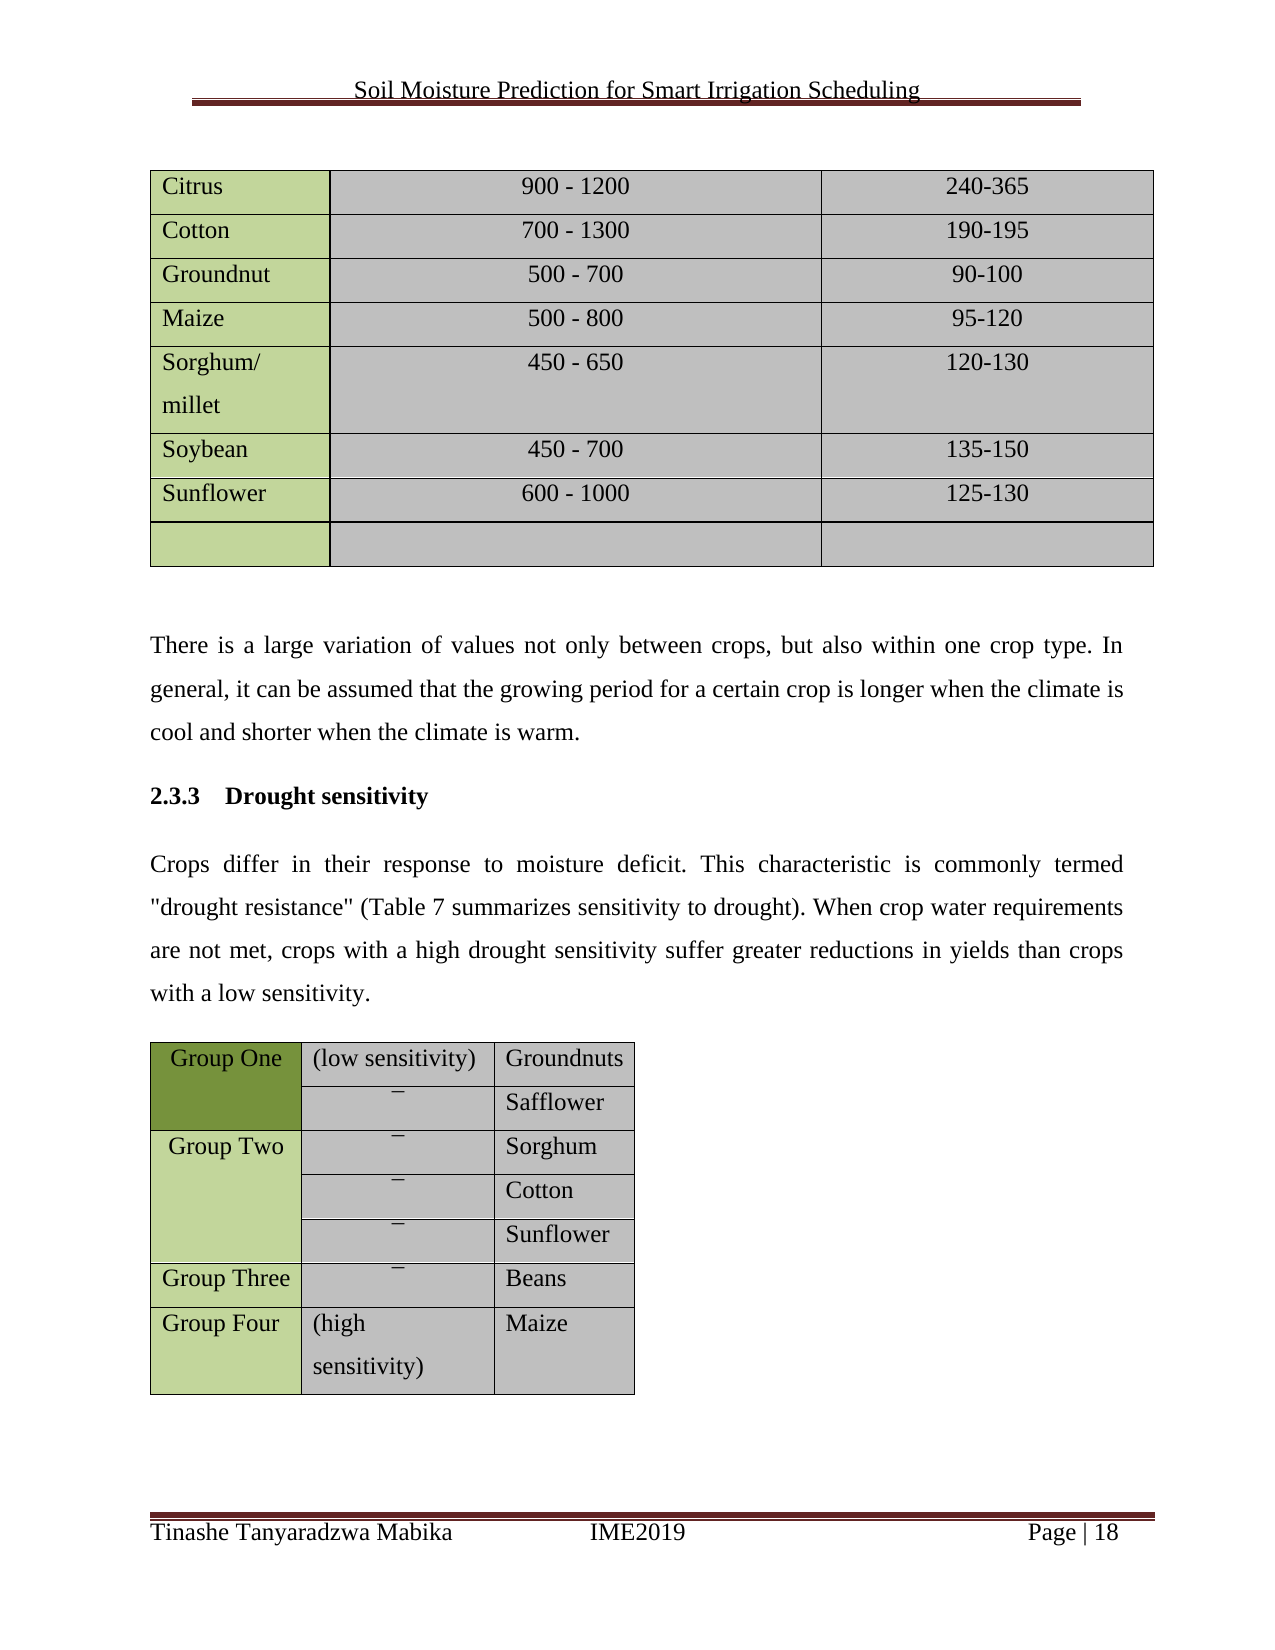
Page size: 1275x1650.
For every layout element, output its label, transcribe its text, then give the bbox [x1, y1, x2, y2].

table_cell [331, 523, 821, 566]
table_cell Group Two [151, 1131, 301, 1262]
table_cell Group Four [151, 1308, 301, 1394]
table_cell 125-130 [822, 479, 1153, 521]
table_cell 700 - 1300 [331, 215, 821, 258]
table_cell ¯ [302, 1264, 494, 1307]
table_cell (high sensitivity) [302, 1308, 494, 1394]
text Crops differ in their response to moisture deficit. This characteristic is commonly termed "drought resistance" (Table 7 summarizes sensitivity to drought). When crop water requirements are not met, crops with a high drought sensitivity suffer greater reductions in yields than crops with a low sensitivity. [150, 849, 1125, 1007]
table_cell Cotton [151, 215, 329, 258]
table_cell Sorghum [495, 1131, 634, 1174]
table_cell Sunflower [151, 479, 329, 521]
table_cell Citrus [151, 171, 329, 214]
text There is a large variation of values not only between crops, but also within one crop type. In general, it can be assumed that the growing period for a certain crop is longer when the climate is cool and shorter when the climate is warm. [150, 631, 1125, 746]
table_cell Maize [151, 303, 329, 346]
table_cell 450 - 700 [331, 434, 821, 477]
table_cell 135-150 [822, 434, 1153, 477]
table_cell 500 - 700 [331, 259, 821, 302]
table_cell Cotton [495, 1175, 634, 1218]
table_cell Group Three [151, 1264, 301, 1307]
table_header Group One [151, 1043, 301, 1130]
table_cell ¯ [302, 1131, 494, 1174]
subtitle Drought sensitivity [150, 781, 1125, 809]
table_cell 450 - 650 [331, 347, 821, 433]
table_cell ¯ [302, 1087, 494, 1130]
table_cell 240-365 [822, 171, 1153, 214]
table_cell Sunflower [495, 1220, 634, 1262]
table_cell Safflower [495, 1087, 634, 1130]
table_cell Groundnut [151, 259, 329, 302]
table_cell 90-100 [822, 259, 1153, 302]
table_cell Soybean [151, 434, 329, 477]
table_cell [151, 523, 329, 566]
table_cell ¯ [302, 1220, 494, 1262]
table_header Groundnuts [495, 1043, 634, 1086]
table_cell 190-195 [822, 215, 1153, 258]
table_cell 600 - 1000 [331, 479, 821, 521]
table_cell Beans [495, 1264, 634, 1307]
table_cell 900 - 1200 [331, 171, 821, 214]
table_cell ¯ [302, 1175, 494, 1218]
table_cell [822, 523, 1153, 566]
table_cell 120-130 [822, 347, 1153, 433]
table_cell Sorghum/millet [151, 347, 329, 433]
table_cell Maize [495, 1308, 634, 1394]
table_header (low sensitivity) [302, 1043, 494, 1086]
table_cell 95-120 [822, 303, 1153, 346]
table_cell 500 - 800 [331, 303, 821, 346]
